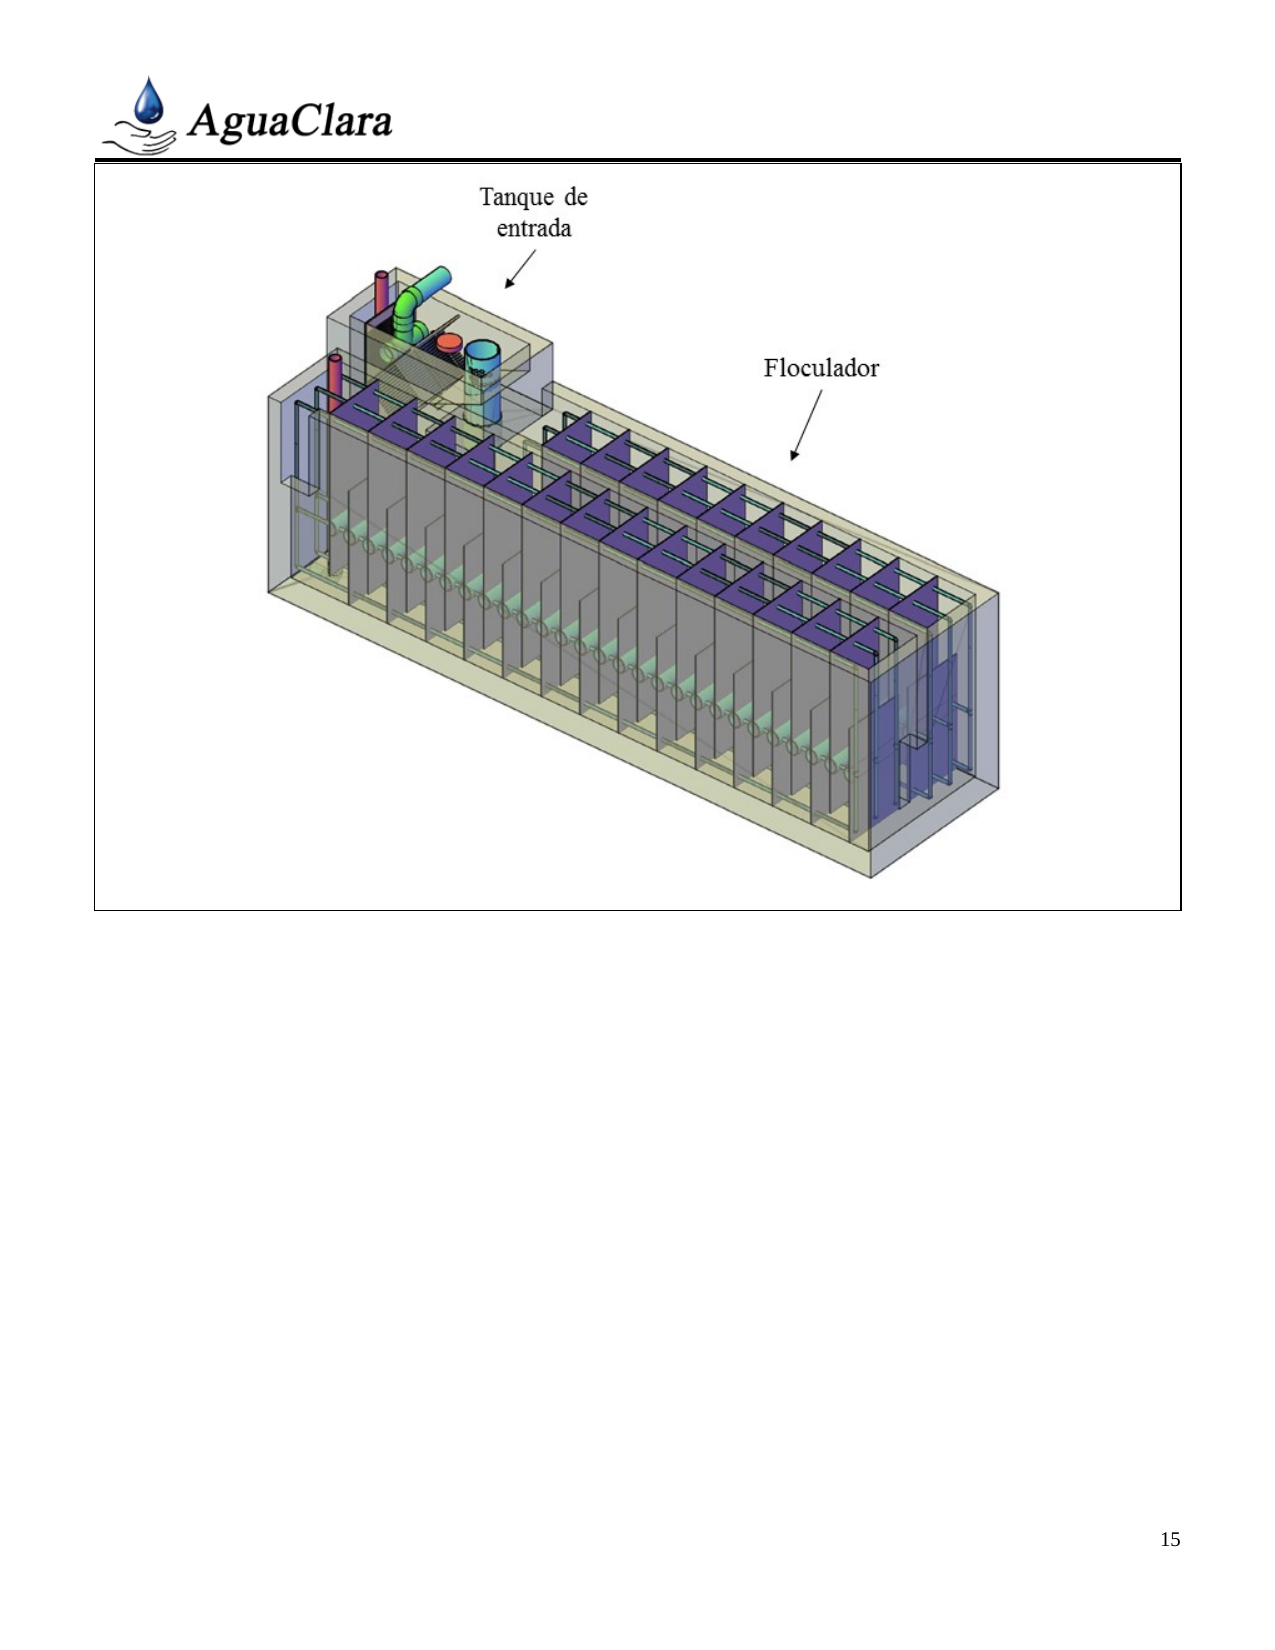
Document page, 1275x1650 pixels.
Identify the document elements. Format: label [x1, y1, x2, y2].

picture [94, 75, 412, 158]
picture [213, 164, 1062, 908]
